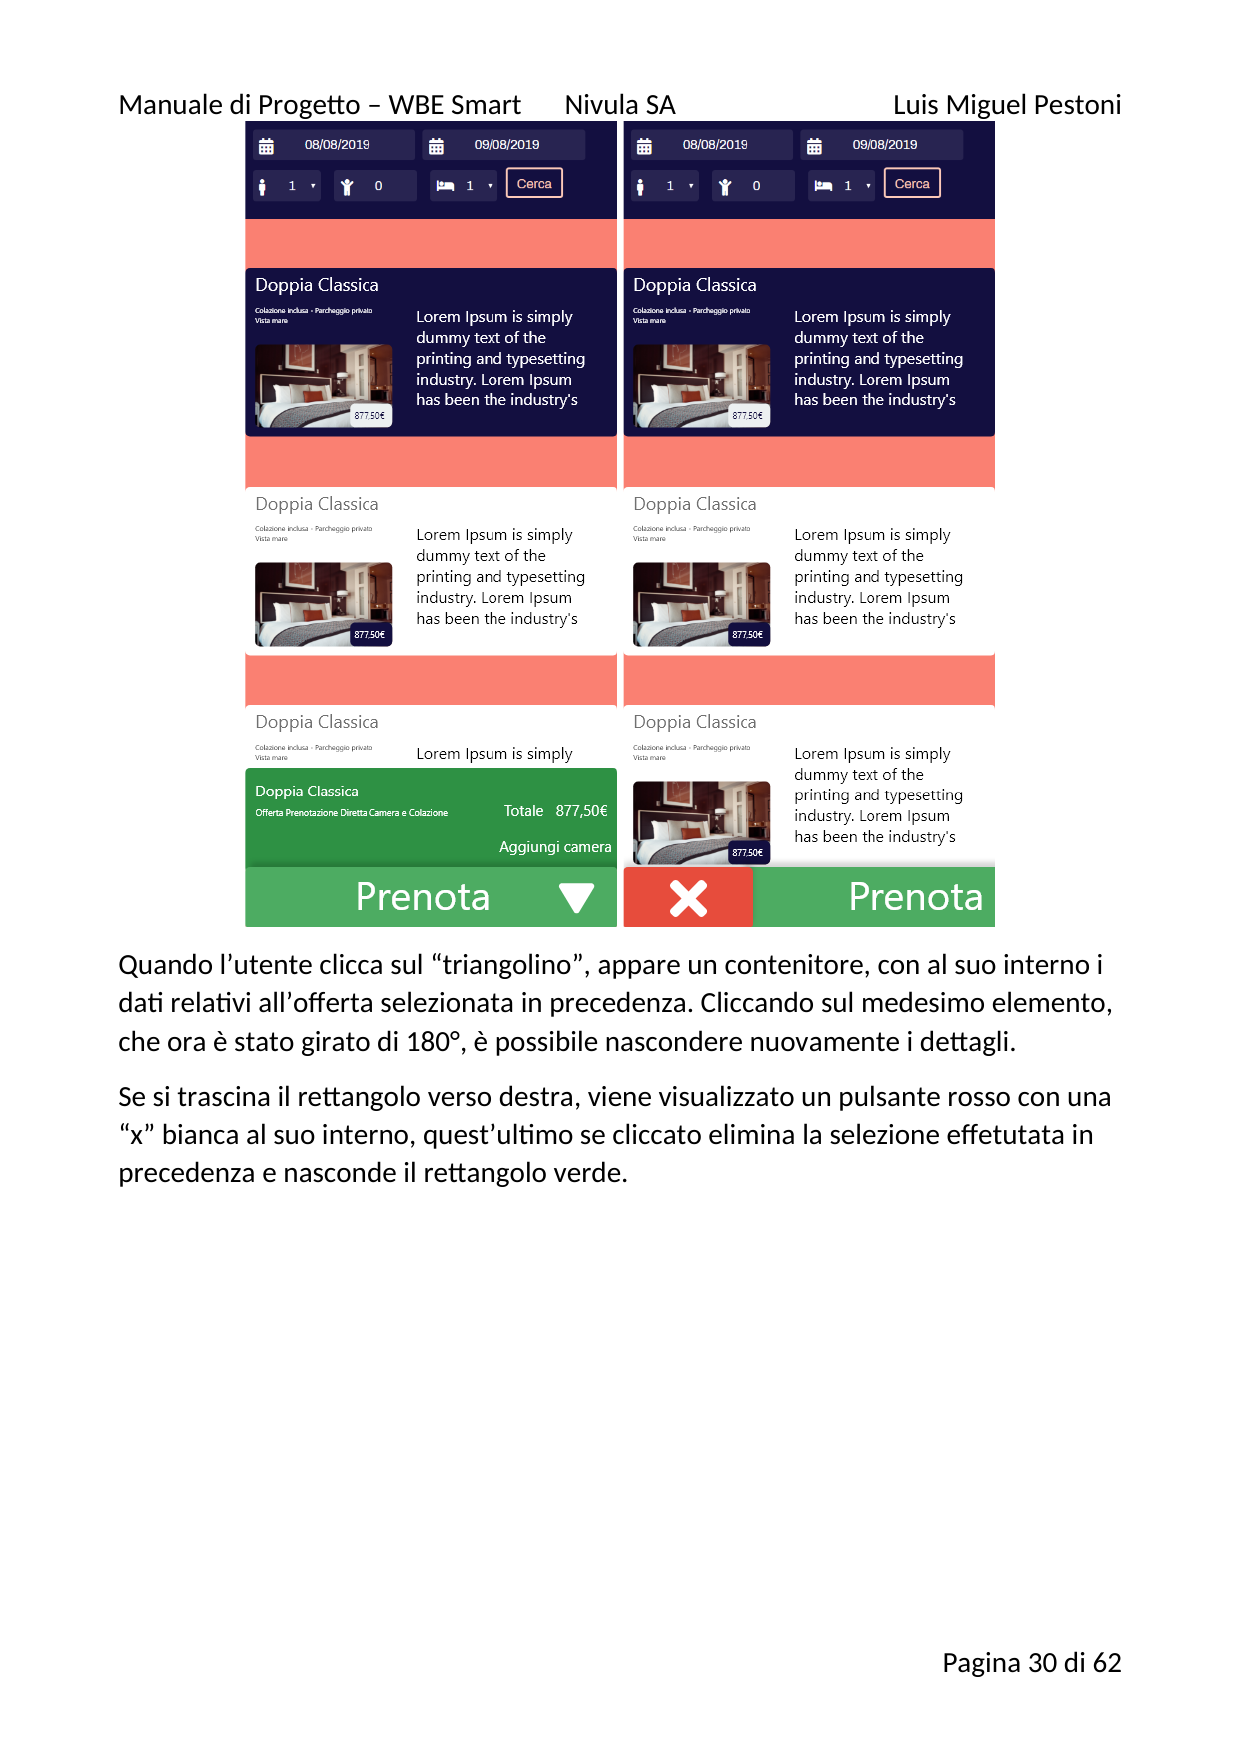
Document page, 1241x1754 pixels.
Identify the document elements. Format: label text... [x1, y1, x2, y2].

picture [623, 121, 995, 927]
text Quando l’utente clicca sul “triangolino”, appare un contenitore, con al suo interno i dati relativi all’offerta selezionata in precedenza. Cliccando sul medesimo elemento, che ora è stato girato di 180°, è possibile nascondere nuovamente i dettagli. [118, 946, 1122, 1058]
picture [245, 121, 617, 927]
text Se si trascina il rettangolo verso destra, viene visualizzato un pulsante rosso con una “x” bianca al suo interno, quest’ultimo se cliccato elimina la selezione effetutata in precedenza e nasconde il rettangolo verde. [118, 1078, 1122, 1190]
